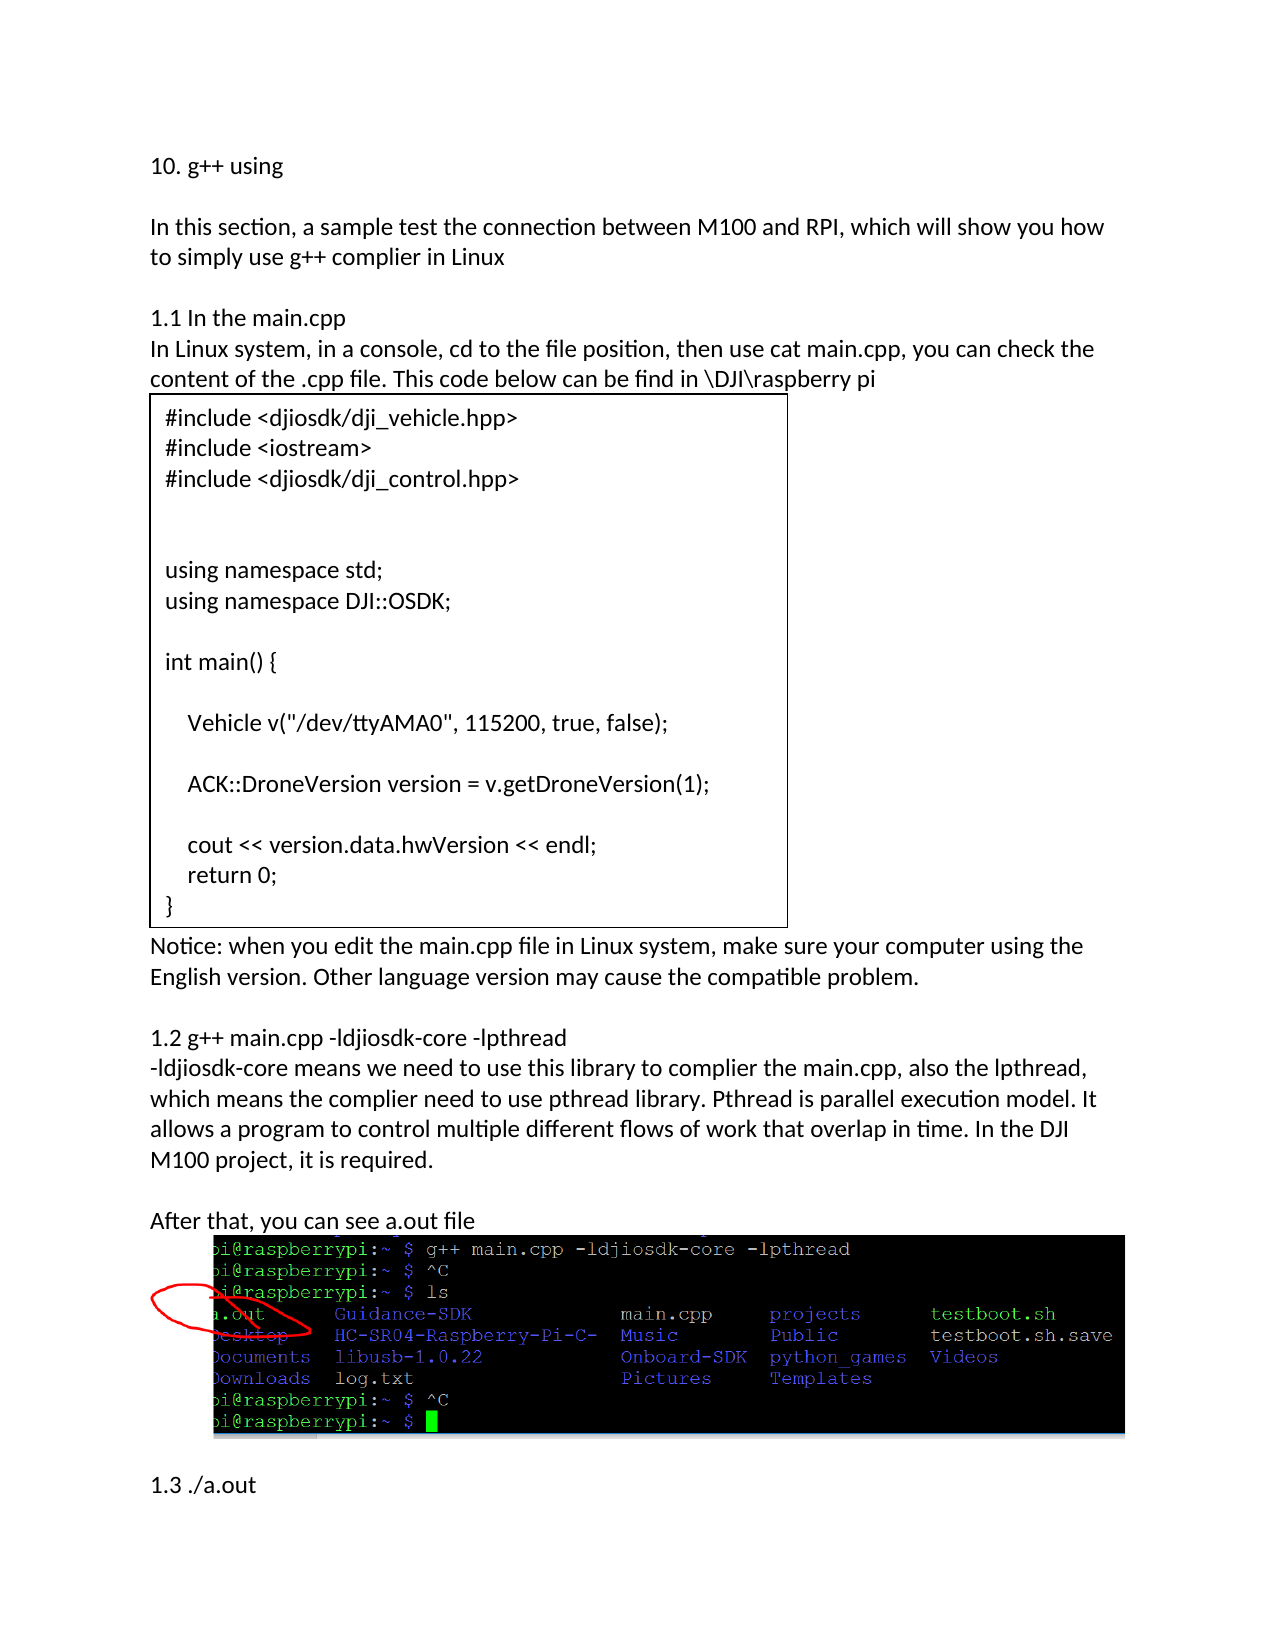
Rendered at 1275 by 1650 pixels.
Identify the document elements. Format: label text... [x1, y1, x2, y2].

text -ldjiosdk-core means we need to use this library to complier the main.cpp, also the lpthread, which means the complier need to use pthread library. Pthread is parallel execution model. It allows a program to control multiple different flows of work that overlap in time. In the DJI M100 project, it is required. [150, 1052, 1125, 1174]
text 1.3 ./a.out [150, 1469, 1125, 1499]
picture [150, 1235, 1125, 1439]
text 1.1 In the main.cpp [150, 303, 1125, 333]
text In this section, a sample test the connection between M100 and RPI, which will show you how to simply use g++ complier in Linux [150, 211, 1125, 272]
text 10. g++ using [150, 150, 1125, 181]
text After that, you can see a.out file [150, 1205, 1125, 1235]
text 1.2 g++ main.cpp -ldjiosdk-core -lpthread [150, 1022, 1125, 1052]
text Notice: when you edit the main.cpp file in Linux system, make sure your computer using the English version. Other language version may cause the compatible problem. [150, 930, 1125, 991]
text In Linux system, in a console, cd to the file position, then use cat main.cpp, you can check the content of the .cpp file. This code below can be find in \DJI\raspberry pi [150, 333, 1125, 394]
